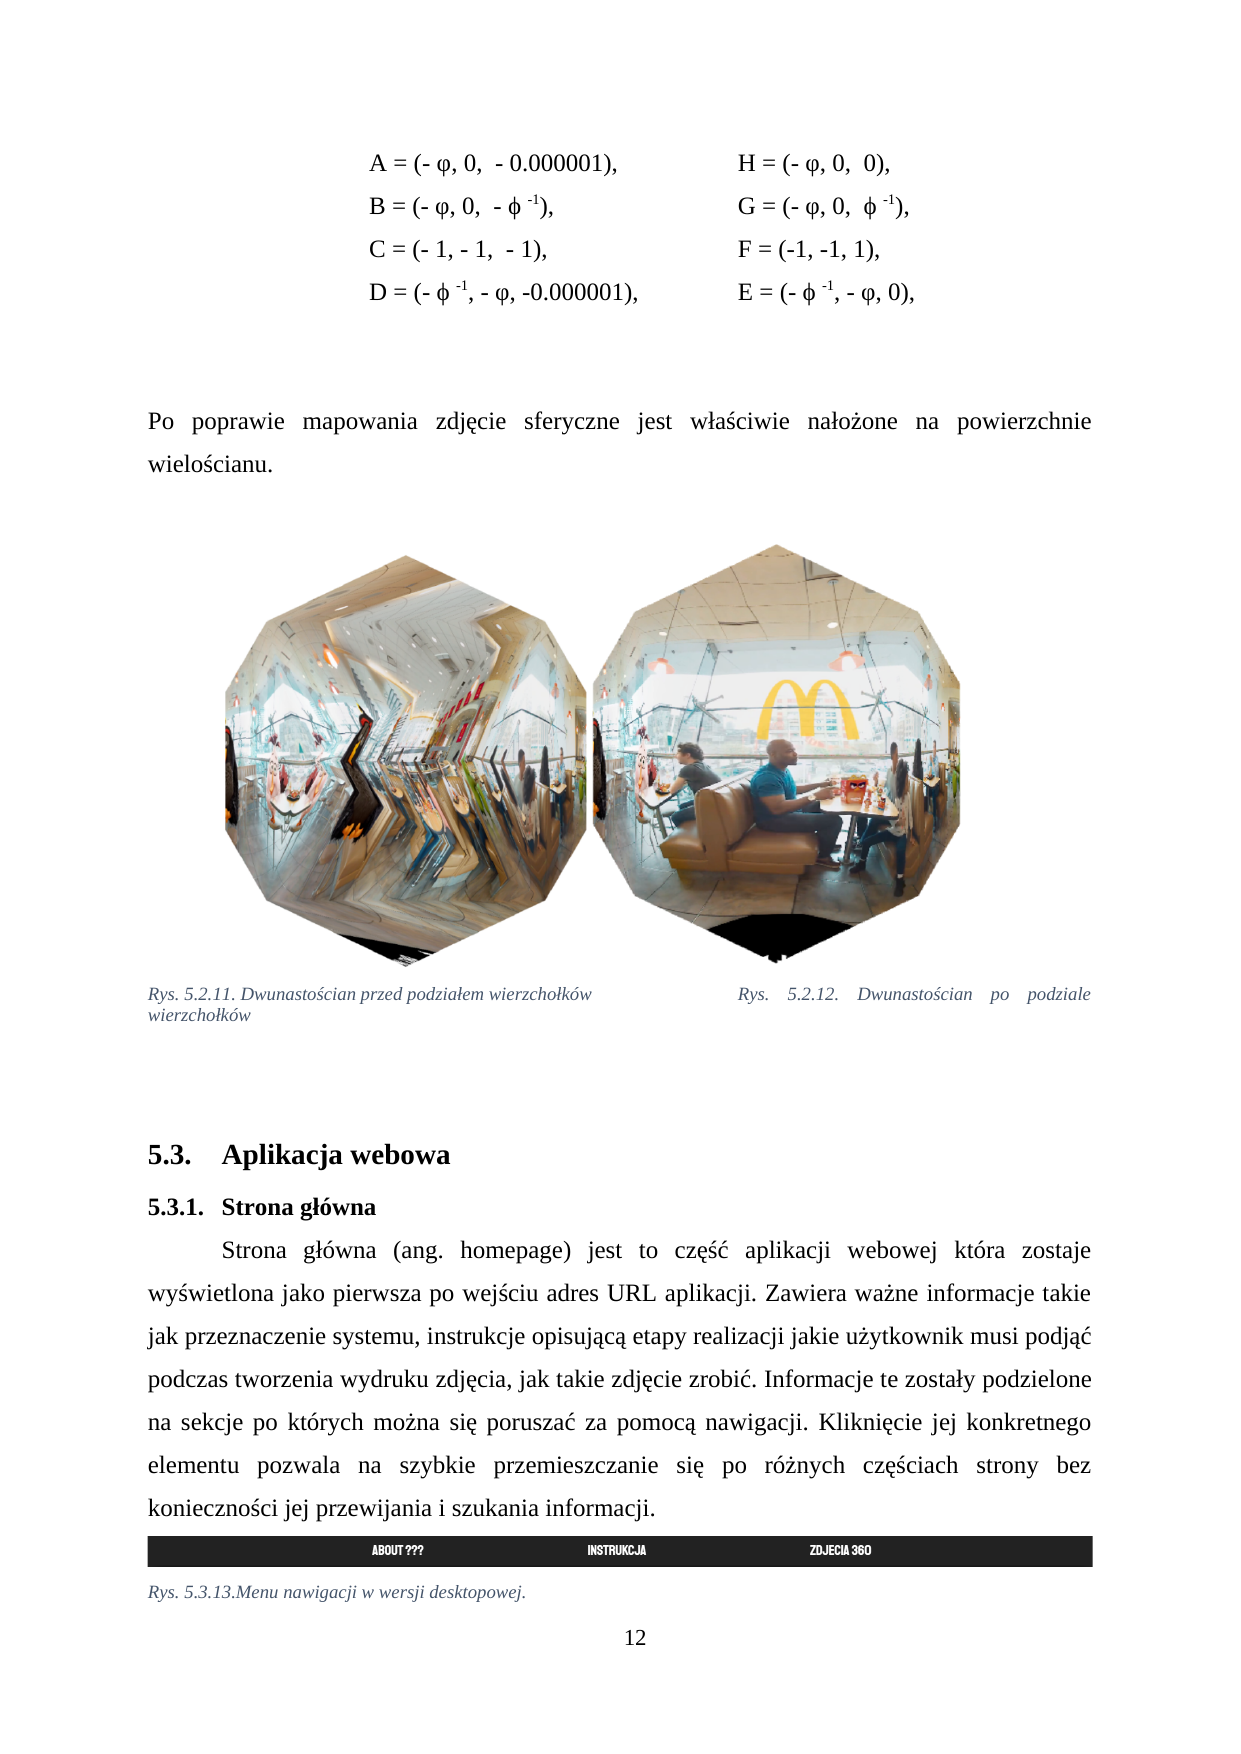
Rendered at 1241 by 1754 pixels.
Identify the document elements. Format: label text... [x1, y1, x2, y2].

text A = (- φ, 0, - 0.000001), H = (- φ, 0, 0), B = (- φ, 0, - ϕ -1), G = (- φ, 0, ϕ -1), C = (- 1, - 1, - 1), F = (-1, -1, 1), D = (- ϕ -1, - φ, -0.000001), E = (- ϕ -1, - φ, 0), [369, 148, 1093, 306]
picture [147, 1536, 1093, 1567]
text Po poprawie mapowania zdjęcie sferyczne jest właściwie nałożone na powierzchnie wielościanu. [148, 406, 1093, 478]
subtitle Aplikacja webowa [148, 1137, 1093, 1171]
picture [221, 535, 966, 969]
subtitle Strona główna [148, 1192, 1093, 1220]
text Rys. 5.2.6. Dwunastościan przed podziałem wierzchołków Rys. 5.2.7. Dwunastościan po podziale wierzchołków [148, 983, 1093, 1026]
text Strona główna (ang. homepage) jest to część aplikacji webowej która zostaje wyświetlona jako pierwsza po wejściu adres URL aplikacji. Zawiera ważne informacje takie jak przeznaczenie systemu, instrukcje opisującą etapy realizacji jakie użytkownik musi podjąć podczas tworzenia wydruku zdjęcia, jak takie zdjęcie zrobić. Informacje te zostały podzielone na sekcje po których można się poruszać za pomocą nawigacji. Kliknięcie jej konkretnego elementu pozwala na szybkie przemieszczanie się po różnych częściach strony bez konieczności jej przewijania i szukania informacji. [148, 1235, 1093, 1522]
text Rys. 5.3.1.Menu nawigacji w wersji desktopowej. [148, 1581, 1093, 1603]
